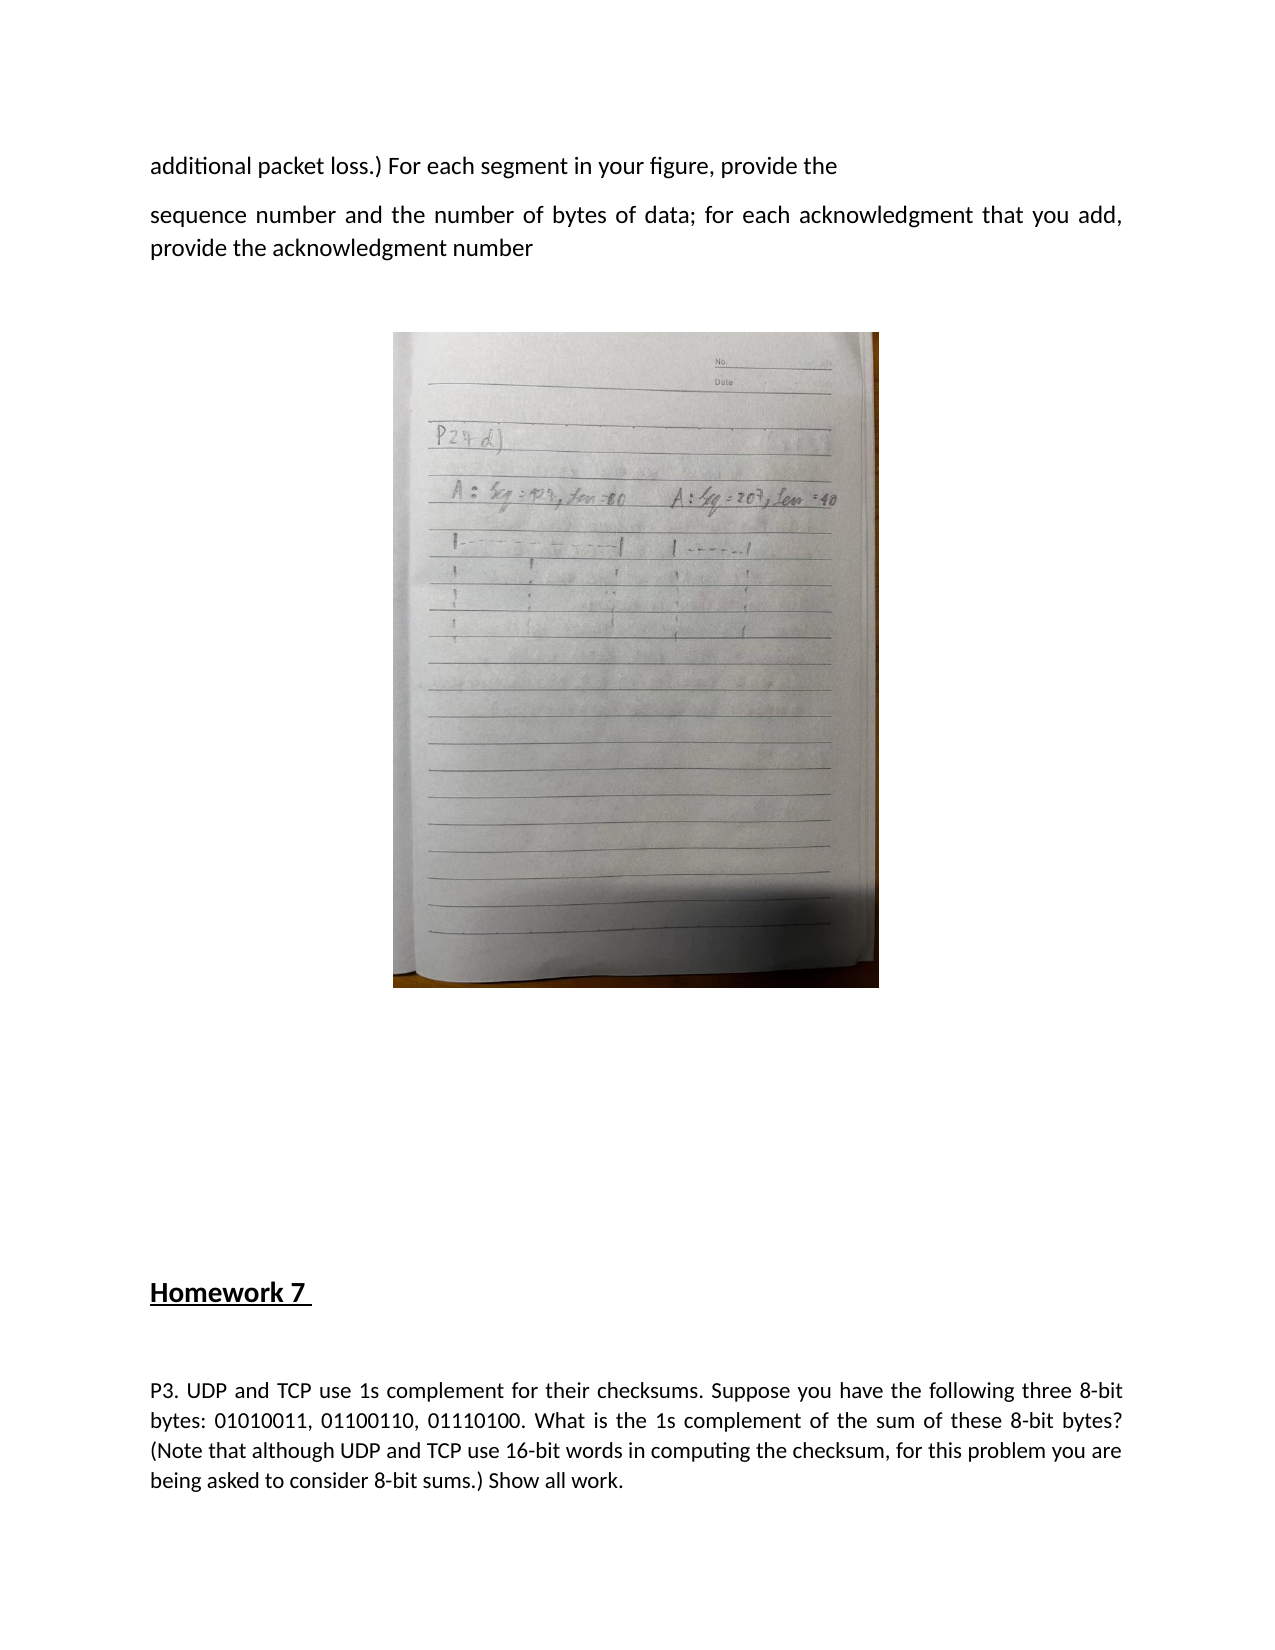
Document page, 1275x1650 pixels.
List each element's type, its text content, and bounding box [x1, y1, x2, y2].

picture [391, 332, 879, 986]
text P3. UDP and TCP use 1s complement for their checksums. Suppose you have the following three 8-bit bytes: 01010011, 01100110, 01110100. What is the 1s complement of the sum of these 8-bit bytes? (Note that although UDP and TCP use 16-bit words in computing the checksum, for this problem you are being asked to consider 8-bit sums.) Show all work. [150, 1376, 1125, 1494]
text sequence number and the number of bytes of data; for each acknowledgment that you add, provide the acknowledgment number [150, 199, 1125, 263]
text Homework 7 [150, 1274, 1125, 1309]
text additional packet loss.) For each segment in your figure, provide the [150, 150, 1125, 181]
